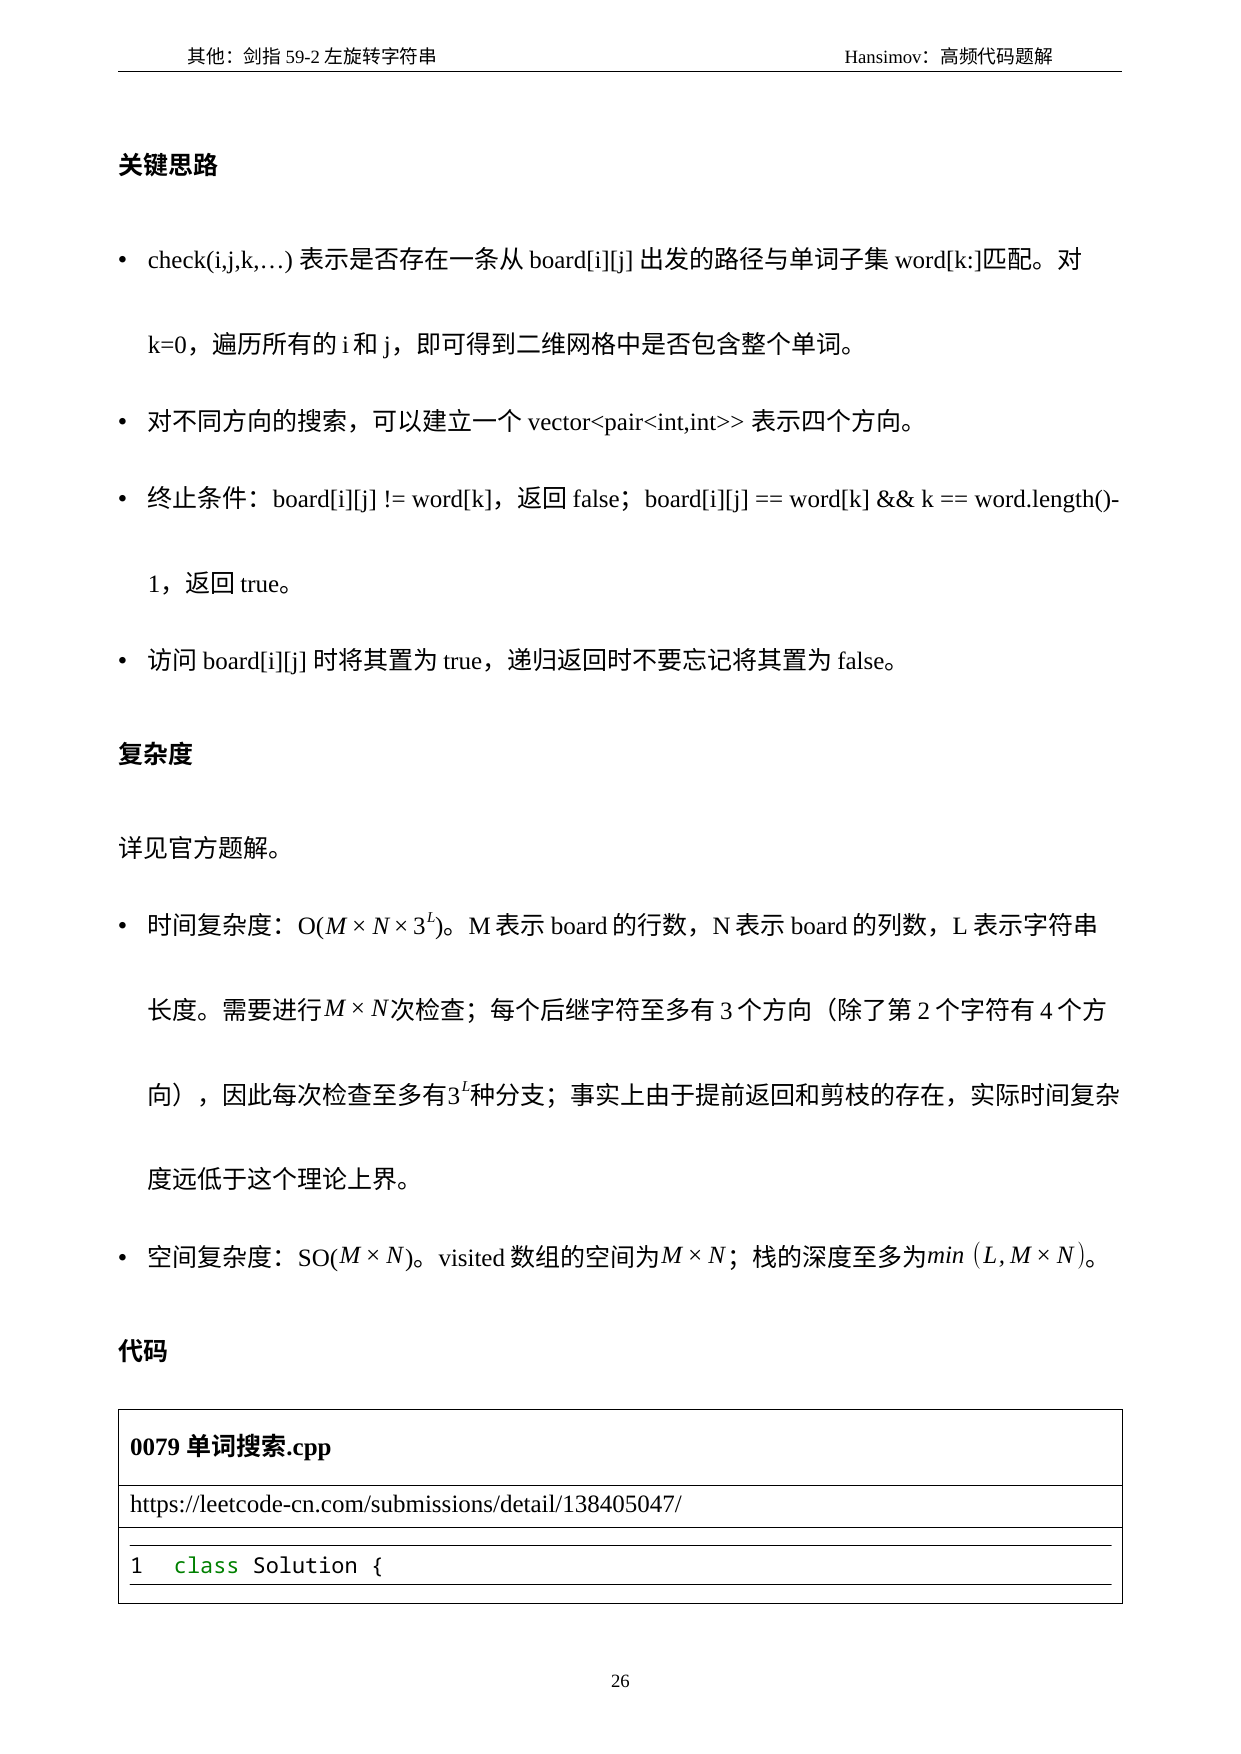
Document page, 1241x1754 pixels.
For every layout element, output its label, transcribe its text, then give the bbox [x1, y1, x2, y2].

text 时间复杂度：O()。M表示board的行数，N表示board的列数，L表示字符串长度。需要进行次检查；每个后继字符至多有3个方向（除了第2个字符有4个方向），因此每次检查至多有种分支；事实上由于提前返回和剪枝的存在，实际时间复杂度远低于这个理论上界。 [118, 889, 1122, 1212]
text 对不同方向的搜索，可以建立一个vector<pair<int,int>> 表示四个方向。 [118, 386, 1122, 454]
subtitle 复杂度 [118, 718, 1097, 786]
subtitle 代码 [118, 1315, 1097, 1383]
text check(i,j,k,…) 表示是否存在一条从board[i][j] 出发的路径与单词子集word[k:]匹配。对k=0，遍历所有的i和j，即可得到二维网格中是否包含整个单词。 [118, 224, 1122, 377]
text 终止条件：board[i][j] != word[k]，返回false；board[i][j] == word[k] && k == word.length()-1，返回true。 [118, 463, 1122, 616]
text 访问board[i][j] 时将其置为true，递归返回时不要忘记将其置为false。 [118, 624, 1122, 692]
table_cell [119, 1528, 1122, 1602]
table_cell https://leetcode-cn.com/submissions/detail/138405047/ [119, 1486, 1122, 1527]
table_header 0079 单词搜索.cpp [119, 1410, 1122, 1485]
text 空间复杂度：SO()。visited数组的空间为；栈的深度至多为。 [118, 1221, 1122, 1289]
subtitle 关键思路 [118, 130, 1097, 198]
text 详见官方题解。 [118, 812, 1122, 880]
